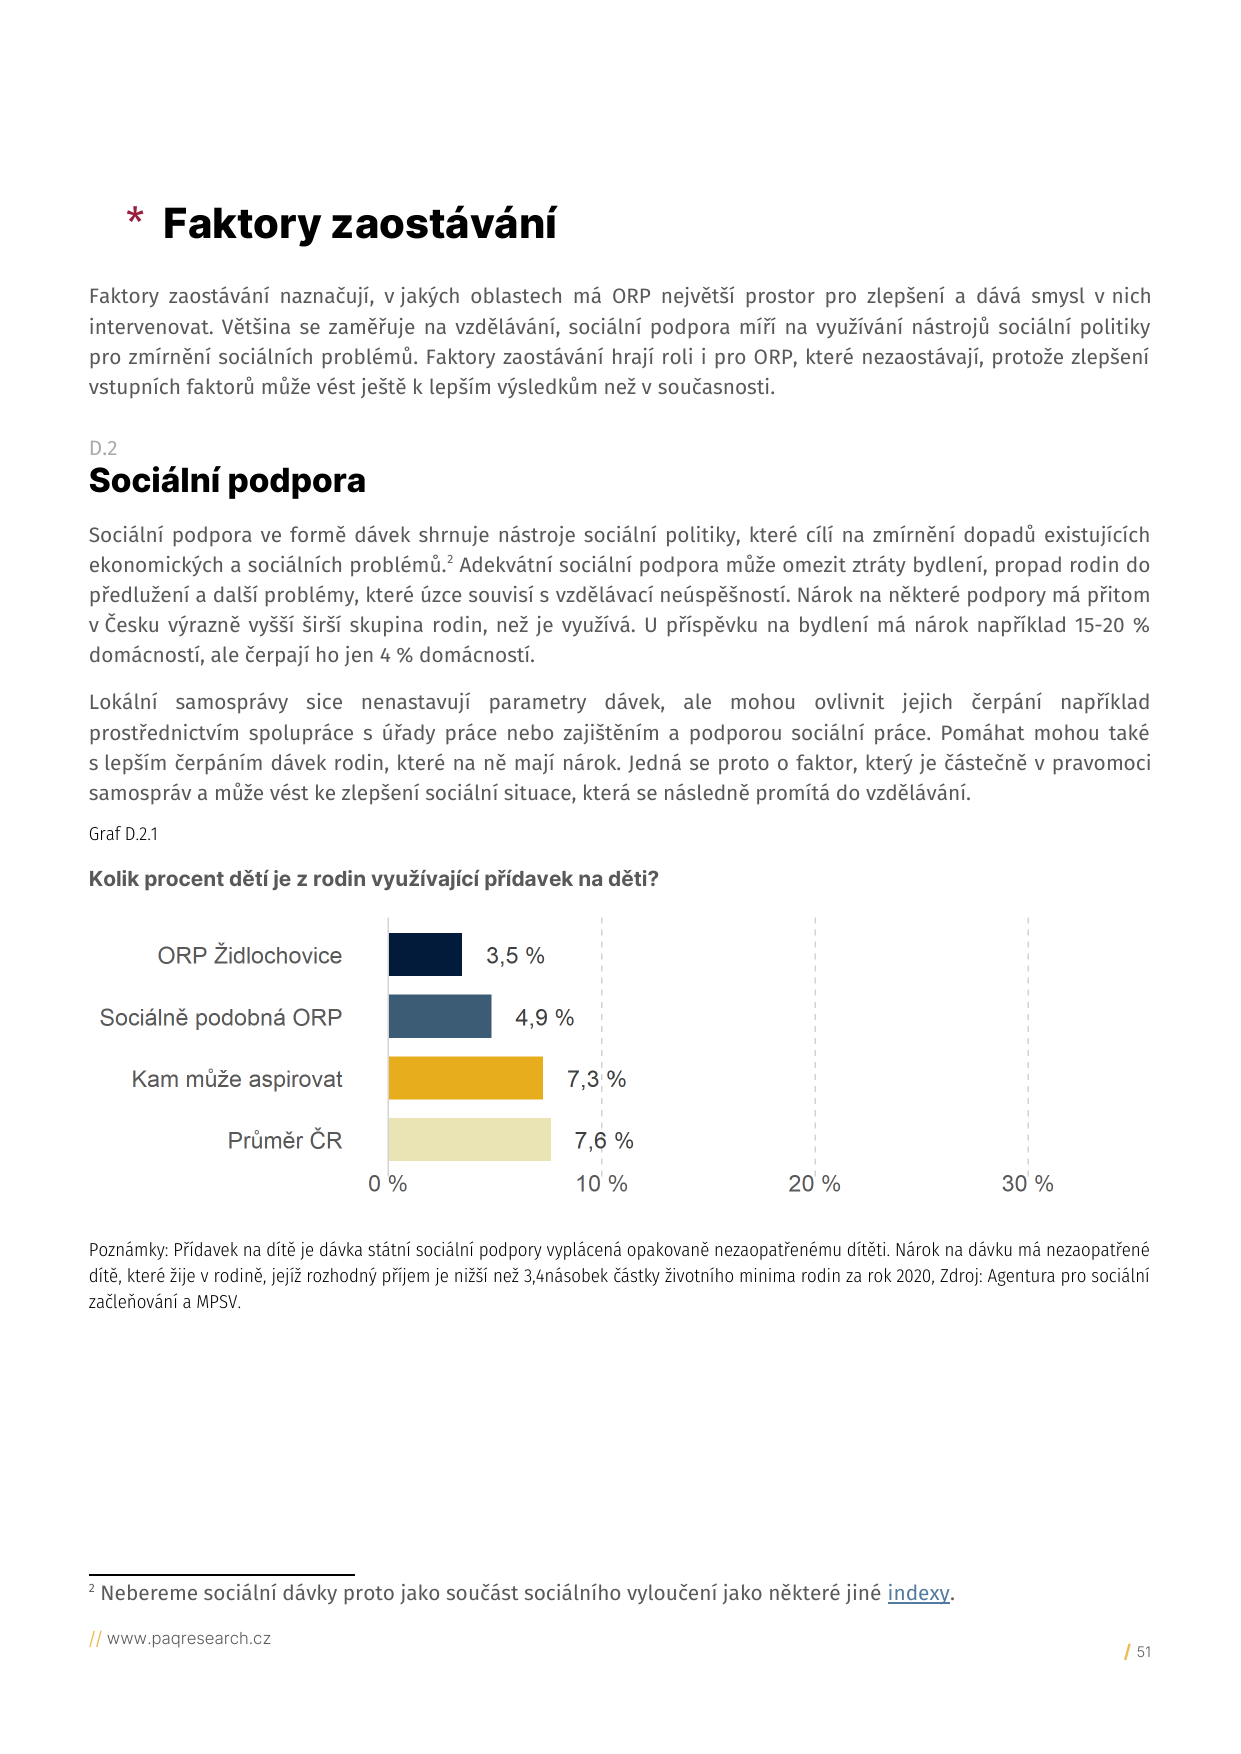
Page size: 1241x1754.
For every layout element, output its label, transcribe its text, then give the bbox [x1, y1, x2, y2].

text Sociální podpora ve formě dávek shrnuje nástroje sociální politiky, které cílí na zmírnění dopadů existujících ekonomických a sociálních problémů. Adekvátní sociální podpora může omezit ztráty bydlení, propad rodin do předlužení a další problémy, které úzce souvisí s vzdělávací neúspěšností. Nárok na některé podpory má přitom v Česku výrazně vyšší širší skupina rodin, než je využívá. U příspěvku na bydlení má nárok například 15-20 % domácností, ale čerpají ho jen 4 % domácností. [89, 517, 1152, 668]
text Graf D.2.1 [89, 822, 1152, 845]
subtitle Sociální podpora [89, 461, 1152, 501]
picture [88, 891, 1139, 1223]
text Lokální samosprávy sice nenastavují parametry dávek, ale mohou ovlivnit jejich čerpání například prostřednictvím spolupráce s úřady práce nebo zajištěním a podporou sociální práce. Pomáhat mohou také s lepším čerpáním dávek rodin, které na ně mají nárok. Jedná se proto o faktor, který je částečně v pravomoci samospráv a může vést ke zlepšení sociální situace, která se následně promítá do vzdělávání. [89, 685, 1152, 806]
text Kolik procent dětí je z rodin využívající přídavek na děti? [89, 861, 1152, 891]
text D.2 [89, 430, 1152, 461]
text Poznámky: Přídavek na dítě je dávka státní sociální podpory vyplácená opakovaně nezaopatřenému dítěti. Nárok na dávku má nezaopatřené dítě, které žije v rodině, jejíž rozhodný příjem je nižší než 3,4násobek částky životního minima rodin za rok 2020, Zdroj: Agentura pro sociální začleňování a MPSV. [89, 1239, 1152, 1313]
text Faktory zaostávání naznačují, v jakých oblastech má ORP největší prostor pro zlepšení a dává smysl v nich intervenovat. Většina se zaměřuje na vzdělávání, sociální podpora míří na využívání nástrojů sociální politiky pro zmírnění sociálních problémů. Faktory zaostávání hrají roli i pro ORP, které nezaostávají, protože zlepšení vstupních faktorů může vést ještě k lepším výsledkům než v současnosti. [89, 279, 1152, 400]
subtitle Faktory zaostávání [126, 198, 1152, 249]
